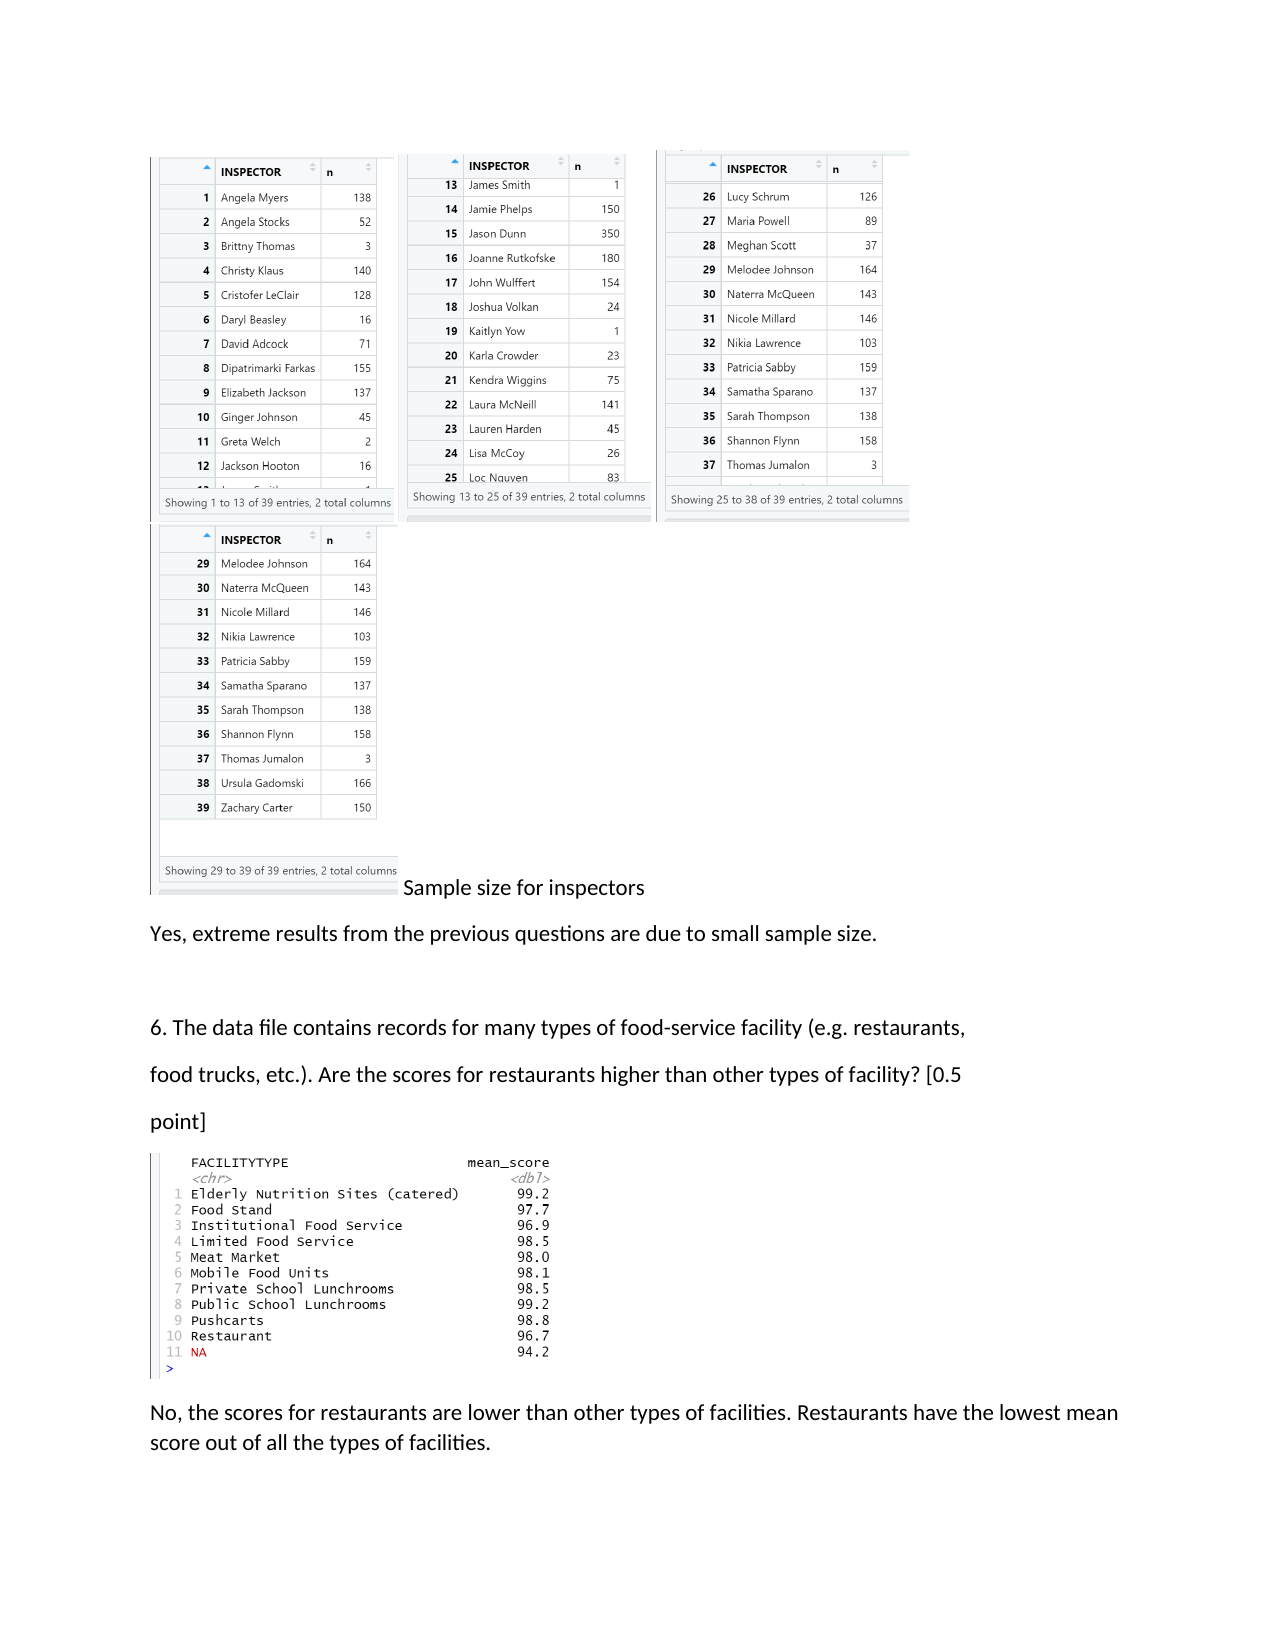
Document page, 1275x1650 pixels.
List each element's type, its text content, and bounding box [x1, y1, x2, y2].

picture [398, 154, 652, 522]
picture [150, 524, 398, 895]
text point] [150, 1107, 1125, 1135]
text Yes, extreme results from the previous questions are due to small sample size. [150, 919, 1125, 947]
text food trucks, etc.). Are the scores for restaurants higher than other types of facility? [0.5 [150, 1060, 1125, 1088]
picture [150, 1153, 588, 1379]
picture [656, 150, 910, 522]
picture [150, 157, 394, 522]
text No, the scores for restaurants are lower than other types of facilities. Restaurants have the lowest mean score out of all the types of facilities. [150, 1398, 1125, 1456]
text 6. The data file contains records for many types of food-service facility (e.g. restaurants, [150, 1013, 1125, 1041]
